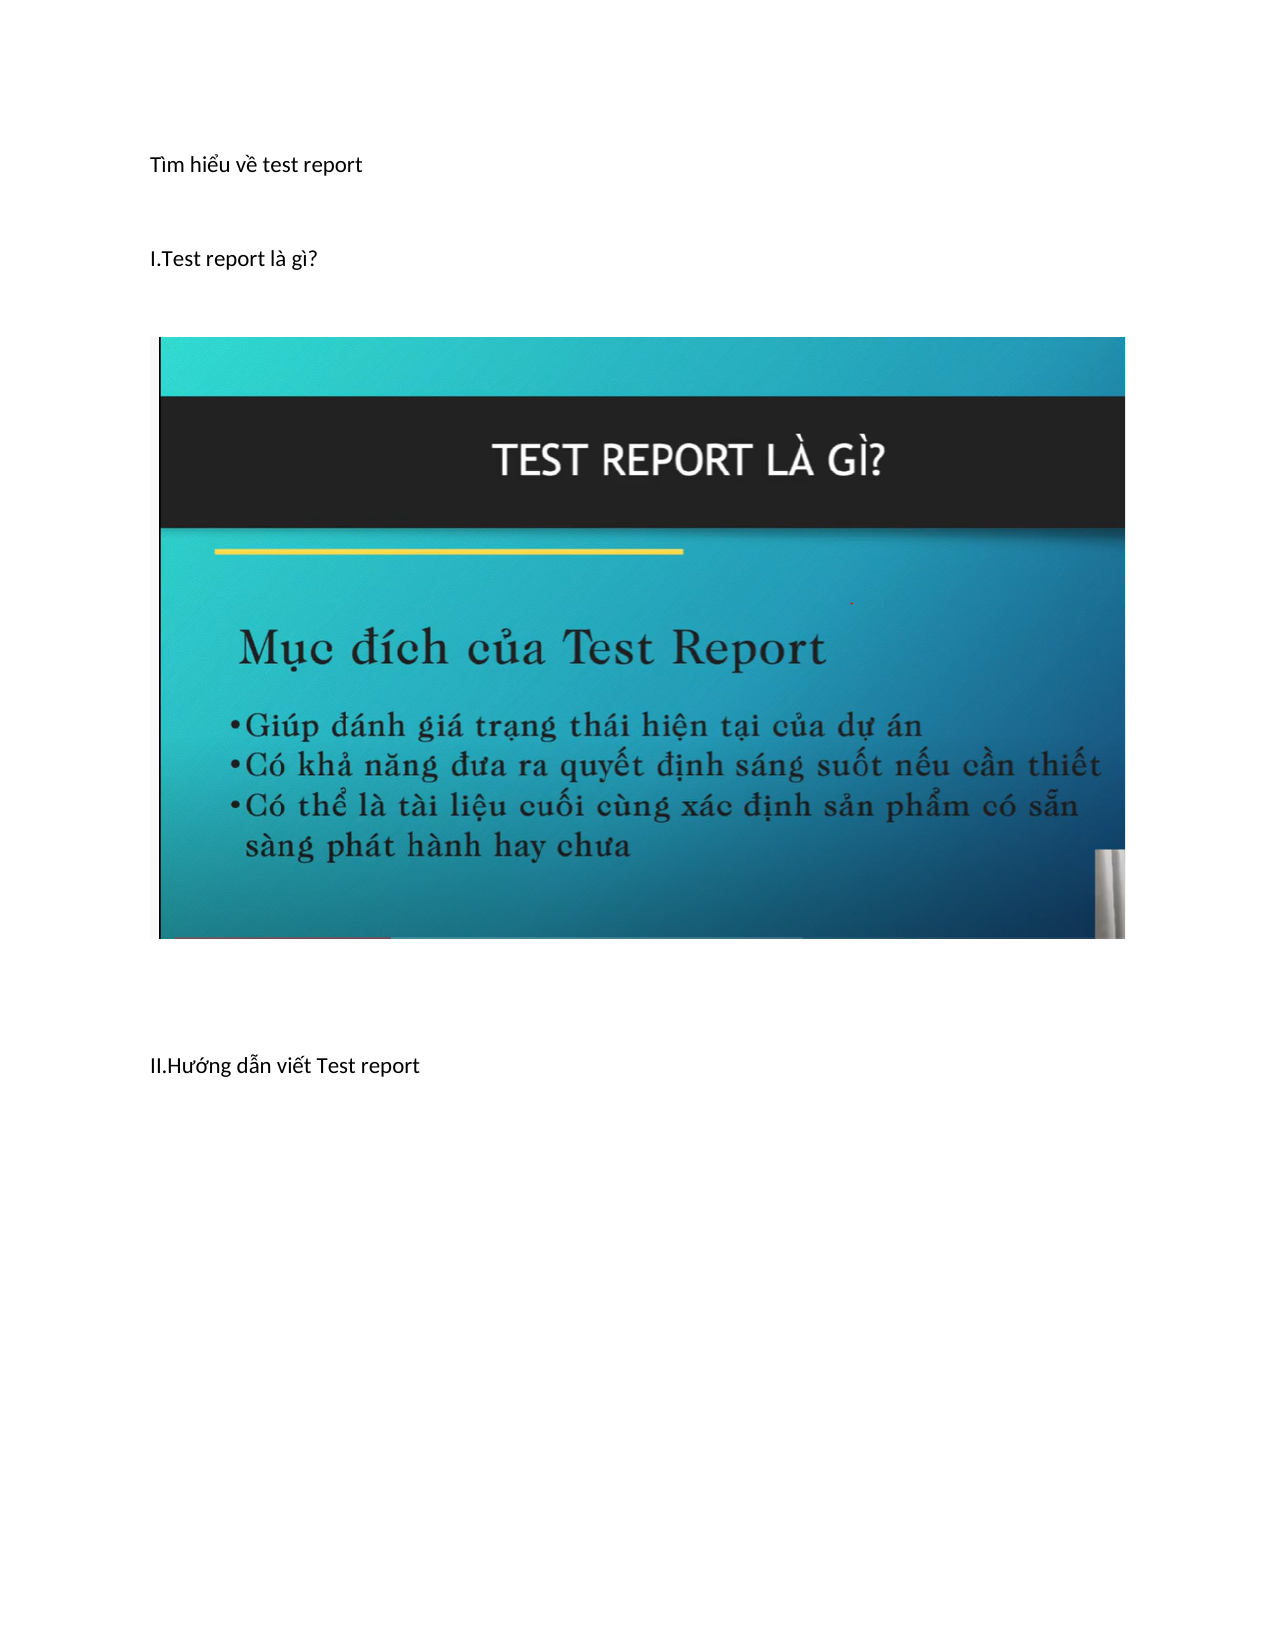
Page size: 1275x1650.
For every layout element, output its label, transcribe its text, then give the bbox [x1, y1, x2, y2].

picture [150, 337, 1125, 939]
text I.Test report là gì? [150, 244, 1125, 272]
text Tìm hiểu về test report [150, 150, 1125, 178]
text II.Hướng dẫn viết Test report [150, 1051, 1125, 1079]
